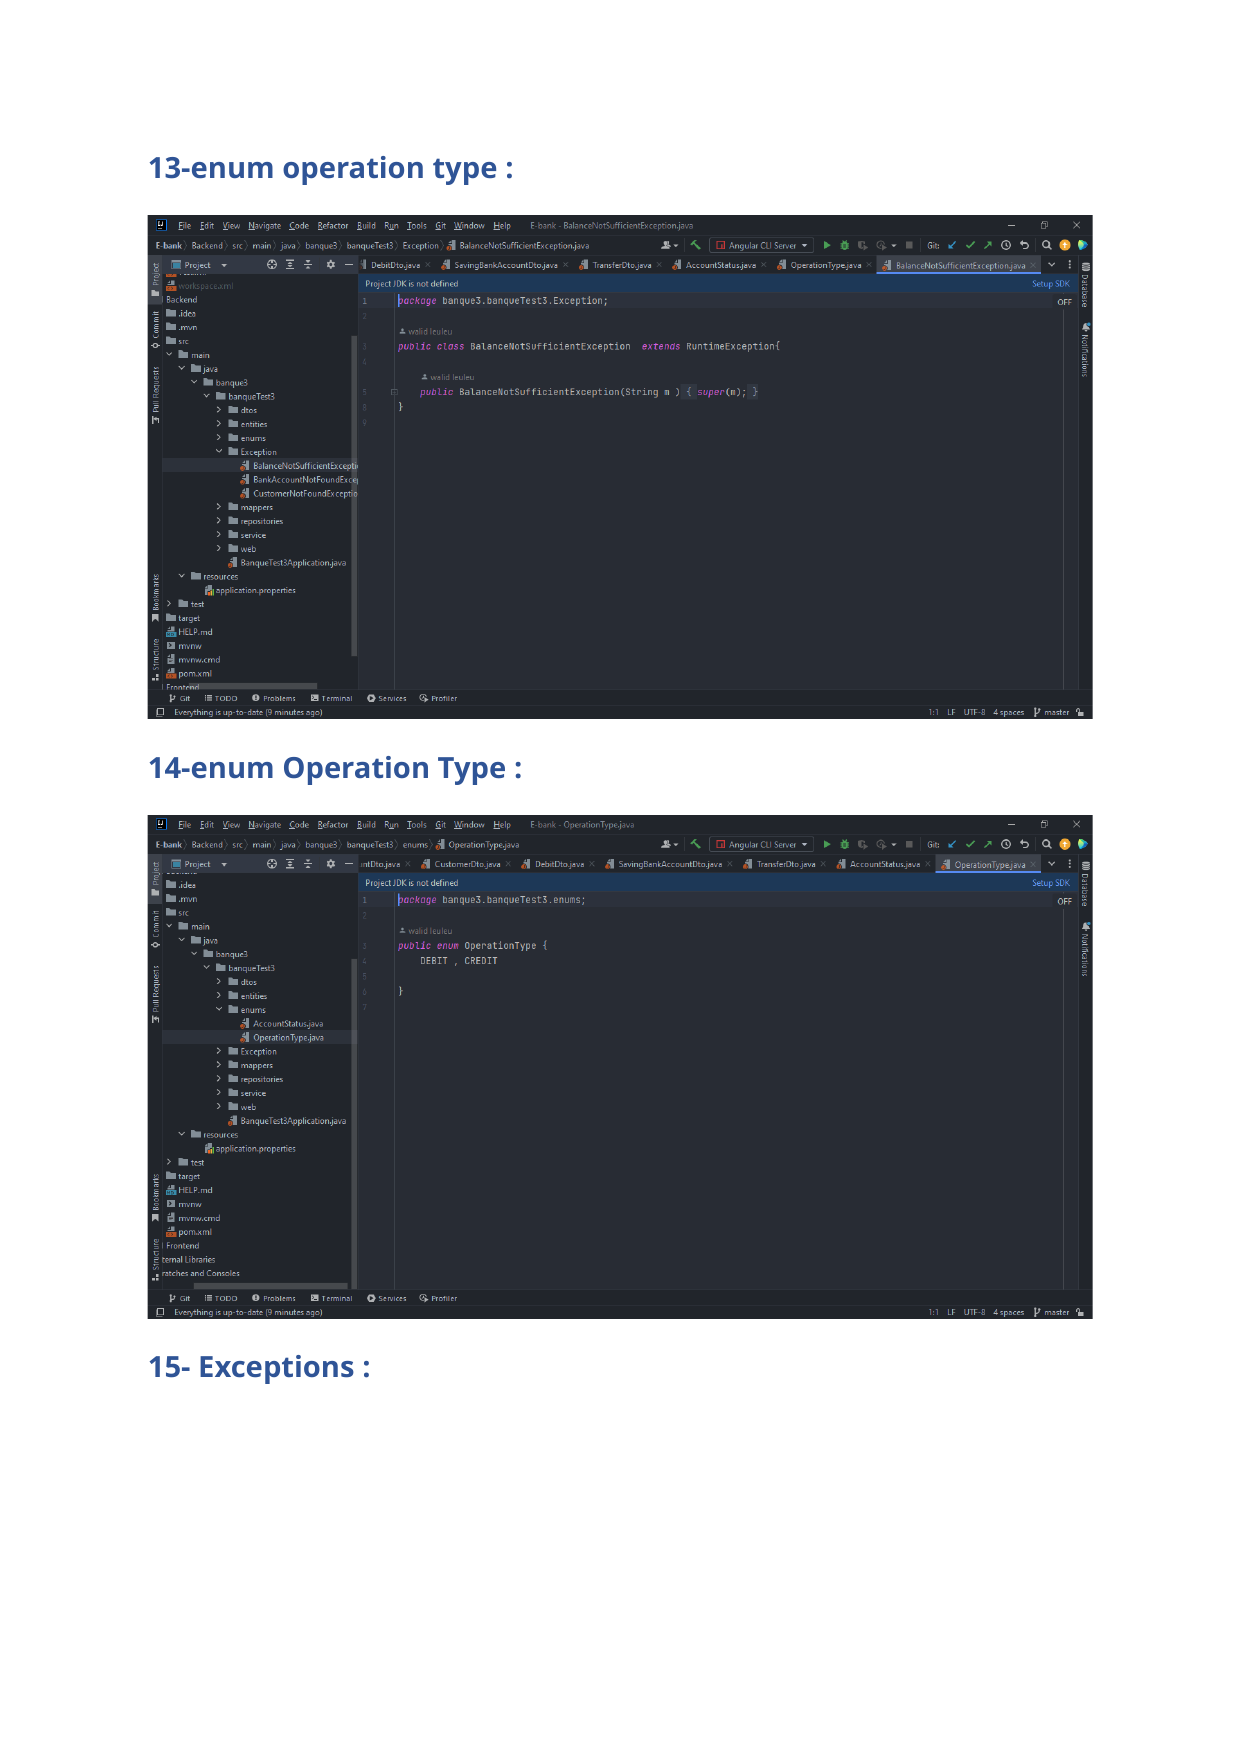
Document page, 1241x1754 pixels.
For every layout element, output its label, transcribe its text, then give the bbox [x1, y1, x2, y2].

picture [147, 215, 1093, 719]
subtitle 14-enum Operation Type : [148, 747, 1093, 787]
subtitle 13-enum operation type : [148, 148, 1093, 187]
picture [147, 815, 1093, 1319]
subtitle 15- Exceptions : [148, 1347, 1093, 1386]
